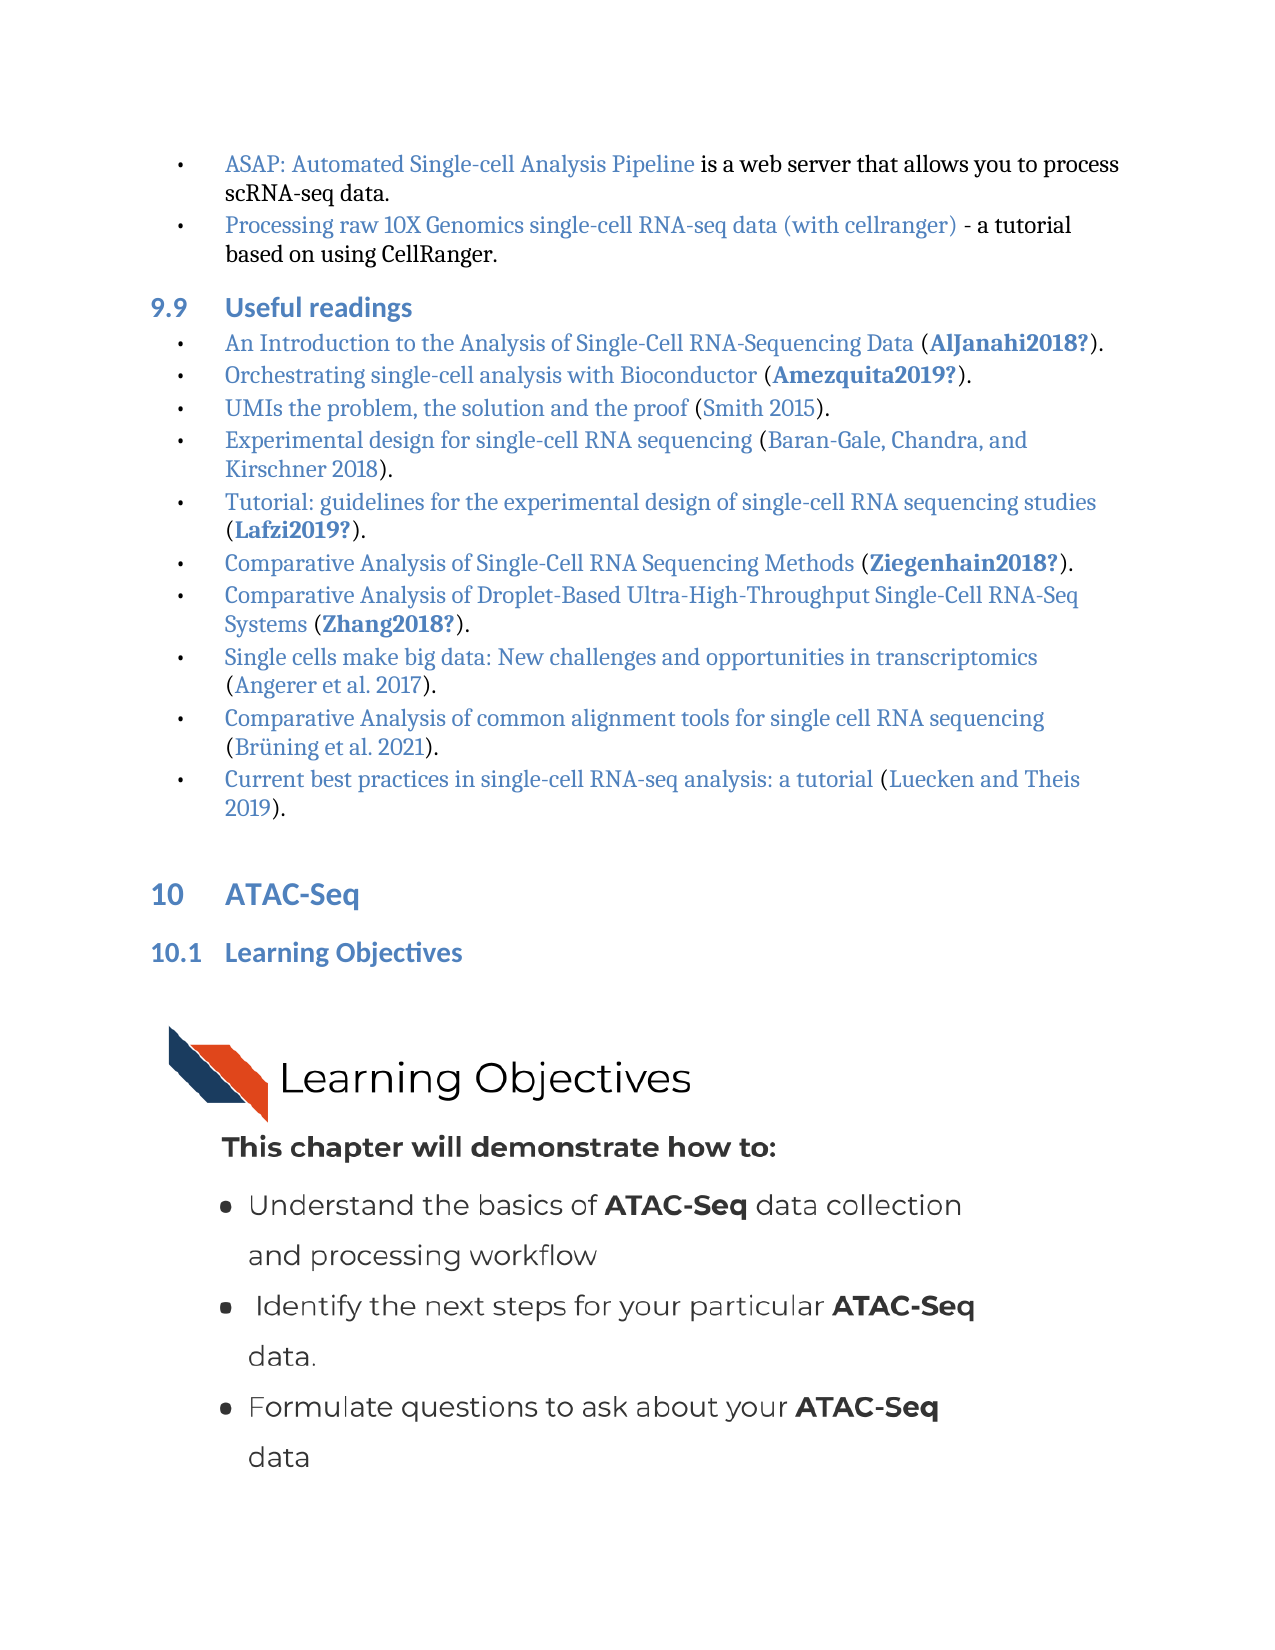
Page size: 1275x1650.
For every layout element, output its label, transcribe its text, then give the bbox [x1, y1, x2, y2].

list UMIs the problem, the solution and the proof (Smith 2015). [175, 394, 1125, 423]
list Processing raw 10X Genomics single-cell RNA-seq data (with cellranger) - a tutorial based on using CellRanger. [175, 211, 1125, 269]
list An Introduction to the Analysis of Single-Cell RNA-Sequencing Data (AlJanahi2018?). [175, 329, 1125, 358]
list ASAP: Automated Single-cell Analysis Pipeline is a web server that allows you to process scRNA-seq data. [175, 150, 1125, 207]
subtitle 9.9 Useful readings [150, 289, 1125, 325]
list Experimental design for single-cell RNA sequencing (Baran-Gale, Chandra, and Kirschner 2018). [175, 426, 1125, 484]
list Tutorial: guidelines for the experimental design of single-cell RNA sequencing studies (Lafzi2019?). [175, 488, 1125, 545]
list Orchestrating single-cell analysis with Bioconductor (Amezquita2019?). [175, 361, 1125, 390]
subtitle 10.1 Learning Objectives [150, 934, 1125, 970]
list Current best practices in single-cell RNA-seq analysis: a tutorial (Luecken and Theis 2019). [175, 765, 1125, 823]
picture [168, 988, 1044, 1481]
subtitle 10 ATAC-Seq [150, 873, 1125, 913]
list Comparative Analysis of Single-Cell RNA Sequencing Methods (Ziegenhain2018?). [175, 549, 1125, 578]
list Single cells make big data: New challenges and opportunities in transcriptomics (Angerer et al. 2017). [175, 643, 1125, 700]
list Comparative Analysis of common alignment tools for single cell RNA sequencing (Brüning et al. 2021). [175, 704, 1125, 761]
list Comparative Analysis of Droplet-Based Ultra-High-Throughput Single-Cell RNA-Seq Systems (Zhang2018?). [175, 581, 1125, 639]
